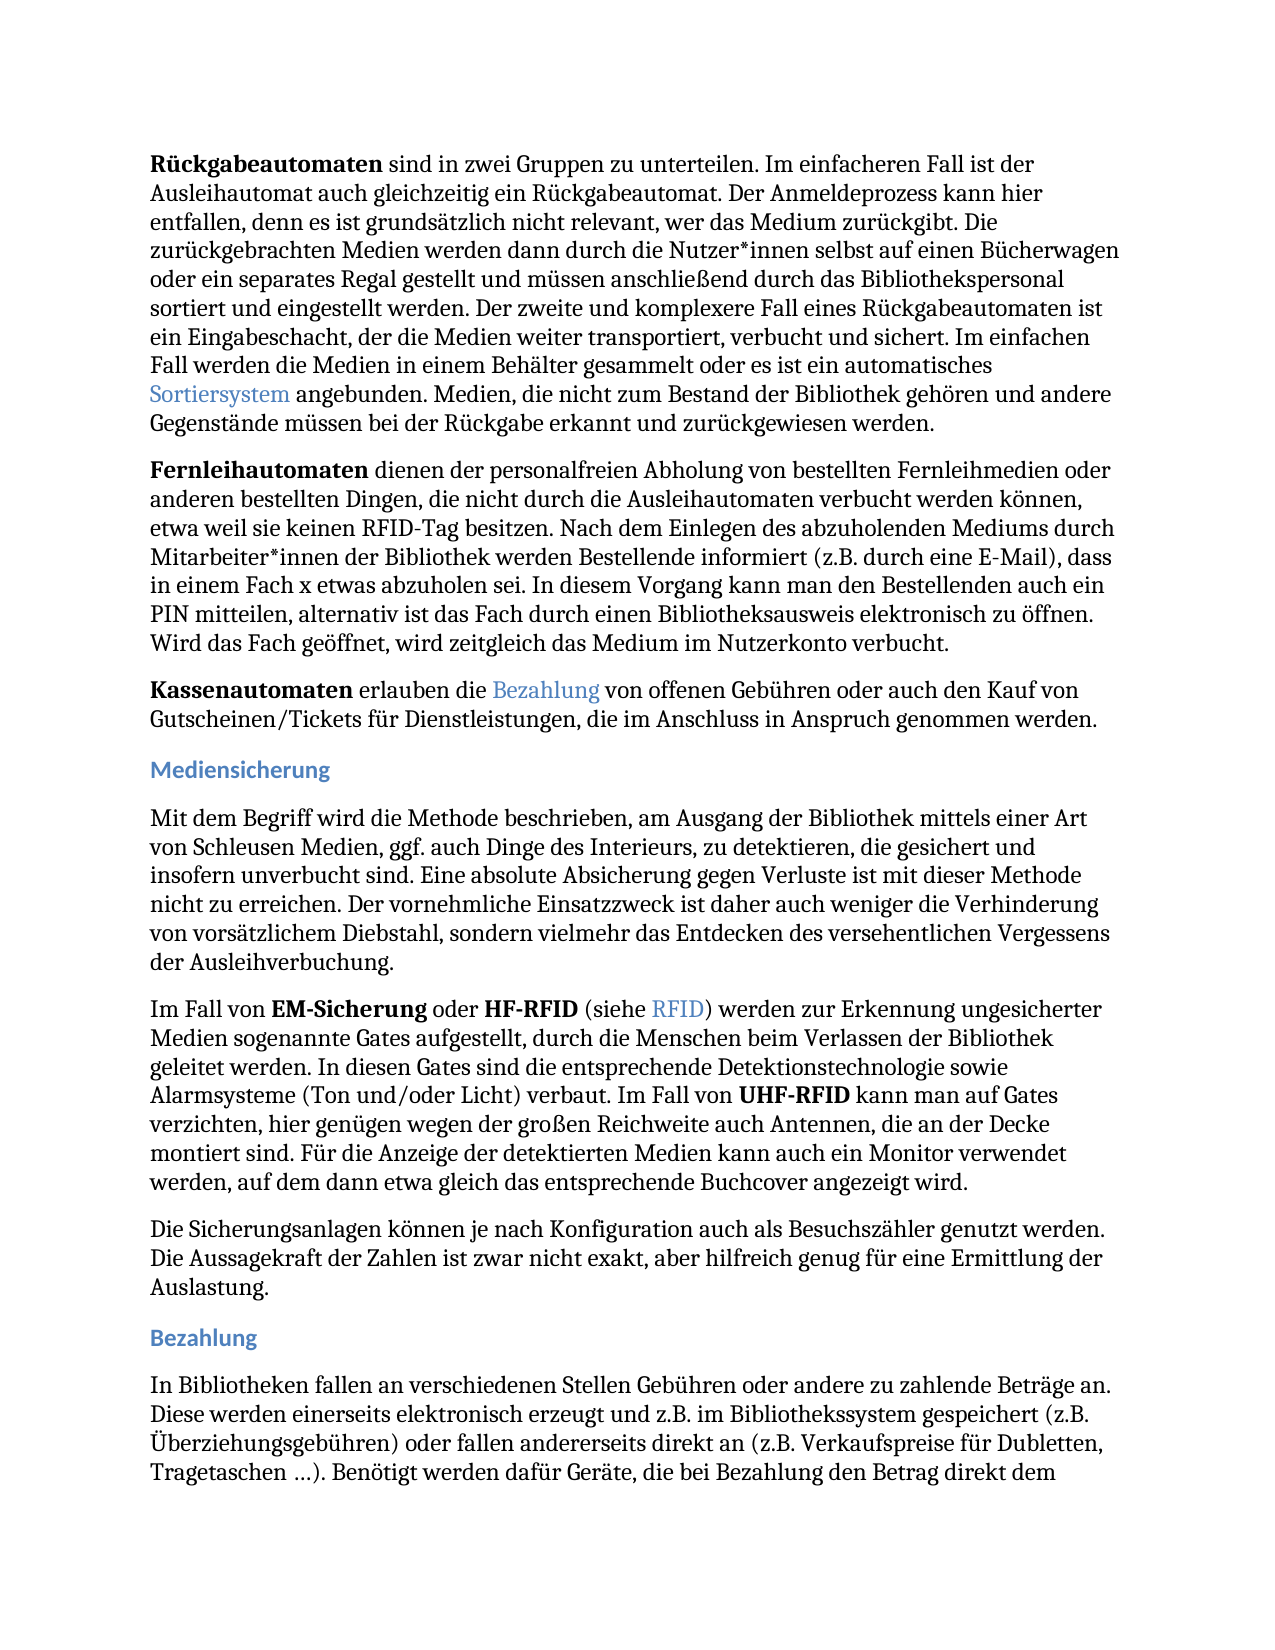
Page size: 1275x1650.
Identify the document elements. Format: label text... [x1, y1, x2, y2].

text Im Fall von EM-Sicherung oder HF-RFID (siehe RFID) werden zur Erkennung ungesicherter Medien sogenannte Gates aufgestellt, durch die Menschen beim Verlassen der Bibliothek geleitet werden. In diesen Gates sind die entsprechende Detektionstechnologie sowie Alarmsysteme (Ton und/oder Licht) verbaut. Im Fall von UHF-RFID kann man auf Gates verzichten, hier genügen wegen der großen Reichweite auch Antennen, die an der Decke montiert sind. Für die Anzeige der detektierten Medien kann auch ein Monitor verwendet werden, auf dem dann etwa gleich das entsprechende Buchcover angezeigt wird. [150, 995, 1125, 1196]
text Die Sicherungsanlagen können je nach Konfiguration auch als Besuchszähler genutzt werden. Die Aussagekraft der Zahlen ist zwar nicht exakt, aber hilfreich genug für eine Ermittlung der Auslastung. [150, 1215, 1125, 1301]
subtitle Bezahlung [150, 1322, 1125, 1353]
text Mit dem Begriff wird die Methode beschrieben, am Ausgang der Bibliothek mittels einer Art von Schleusen Medien, ggf. auch Dinge des Interieurs, zu detektieren, die gesichert und insofern unverbucht sind. Eine absolute Absicherung gegen Verluste ist mit dieser Methode nicht zu erreichen. Der vornehmliche Einsatzzweck ist daher auch weniger die Verhinderung von vorsätzlichem Diebstahl, sondern vielmehr das Entdecken des versehentlichen Vergessens der Ausleihverbuchung. [150, 804, 1125, 976]
text Fernleihautomaten dienen der personalfreien Abholung von bestellten Fernleihmedien oder anderen bestellten Dingen, die nicht durch die Ausleihautomaten verbucht werden können, etwa weil sie keinen RFID-Tag besitzen. Nach dem Einlegen des abzuholenden Mediums durch Mitarbeiter*innen der Bibliothek werden Bestellende informiert (z.B. durch eine E-Mail), dass in einem Fach x etwas abzuholen sei. In diesem Vorgang kann man den Bestellenden auch ein PIN mitteilen, alternativ ist das Fach durch einen Bibliotheksausweis elektronisch zu öffnen. Wird das Fach geöffnet, wird zeitgleich das Medium im Nutzerkonto verbucht. [150, 456, 1125, 657]
text Rückgabeautomaten sind in zwei Gruppen zu unterteilen. Im einfacheren Fall ist der Ausleihautomat auch gleichzeitig ein Rückgabeautomat. Der Anmeldeprozess kann hier entfallen, denn es ist grundsätzlich nicht relevant, wer das Medium zurückgibt. Die zurückgebrachten Medien werden dann durch die Nutzer*innen selbst auf einen Bücherwagen oder ein separates Regal gestellt und müssen anschließend durch das Bibliothekspersonal sortiert und eingestellt werden. Der zweite und komplexere Fall eines Rückgabeautomaten ist ein Eingabeschacht, der die Medien weiter transportiert, verbucht und sichert. Im einfachen Fall werden die Medien in einem Behälter gesammelt oder es ist ein automatisches Sortiersystem angebunden. Medien, die nicht zum Bestand der Bibliothek gehören und andere Gegenstände müssen bei der Rückgabe erkannt und zurückgewiesen werden. [150, 150, 1125, 437]
subtitle Mediensicherung [150, 754, 1125, 785]
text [150, 1371, 1125, 1486]
text Kassenautomaten erlauben die Bezahlung von offenen Gebühren oder auch den Kauf von Gutscheinen/Tickets für Dienstleistungen, die im Anschluss in Anspruch genommen werden. [150, 676, 1125, 734]
